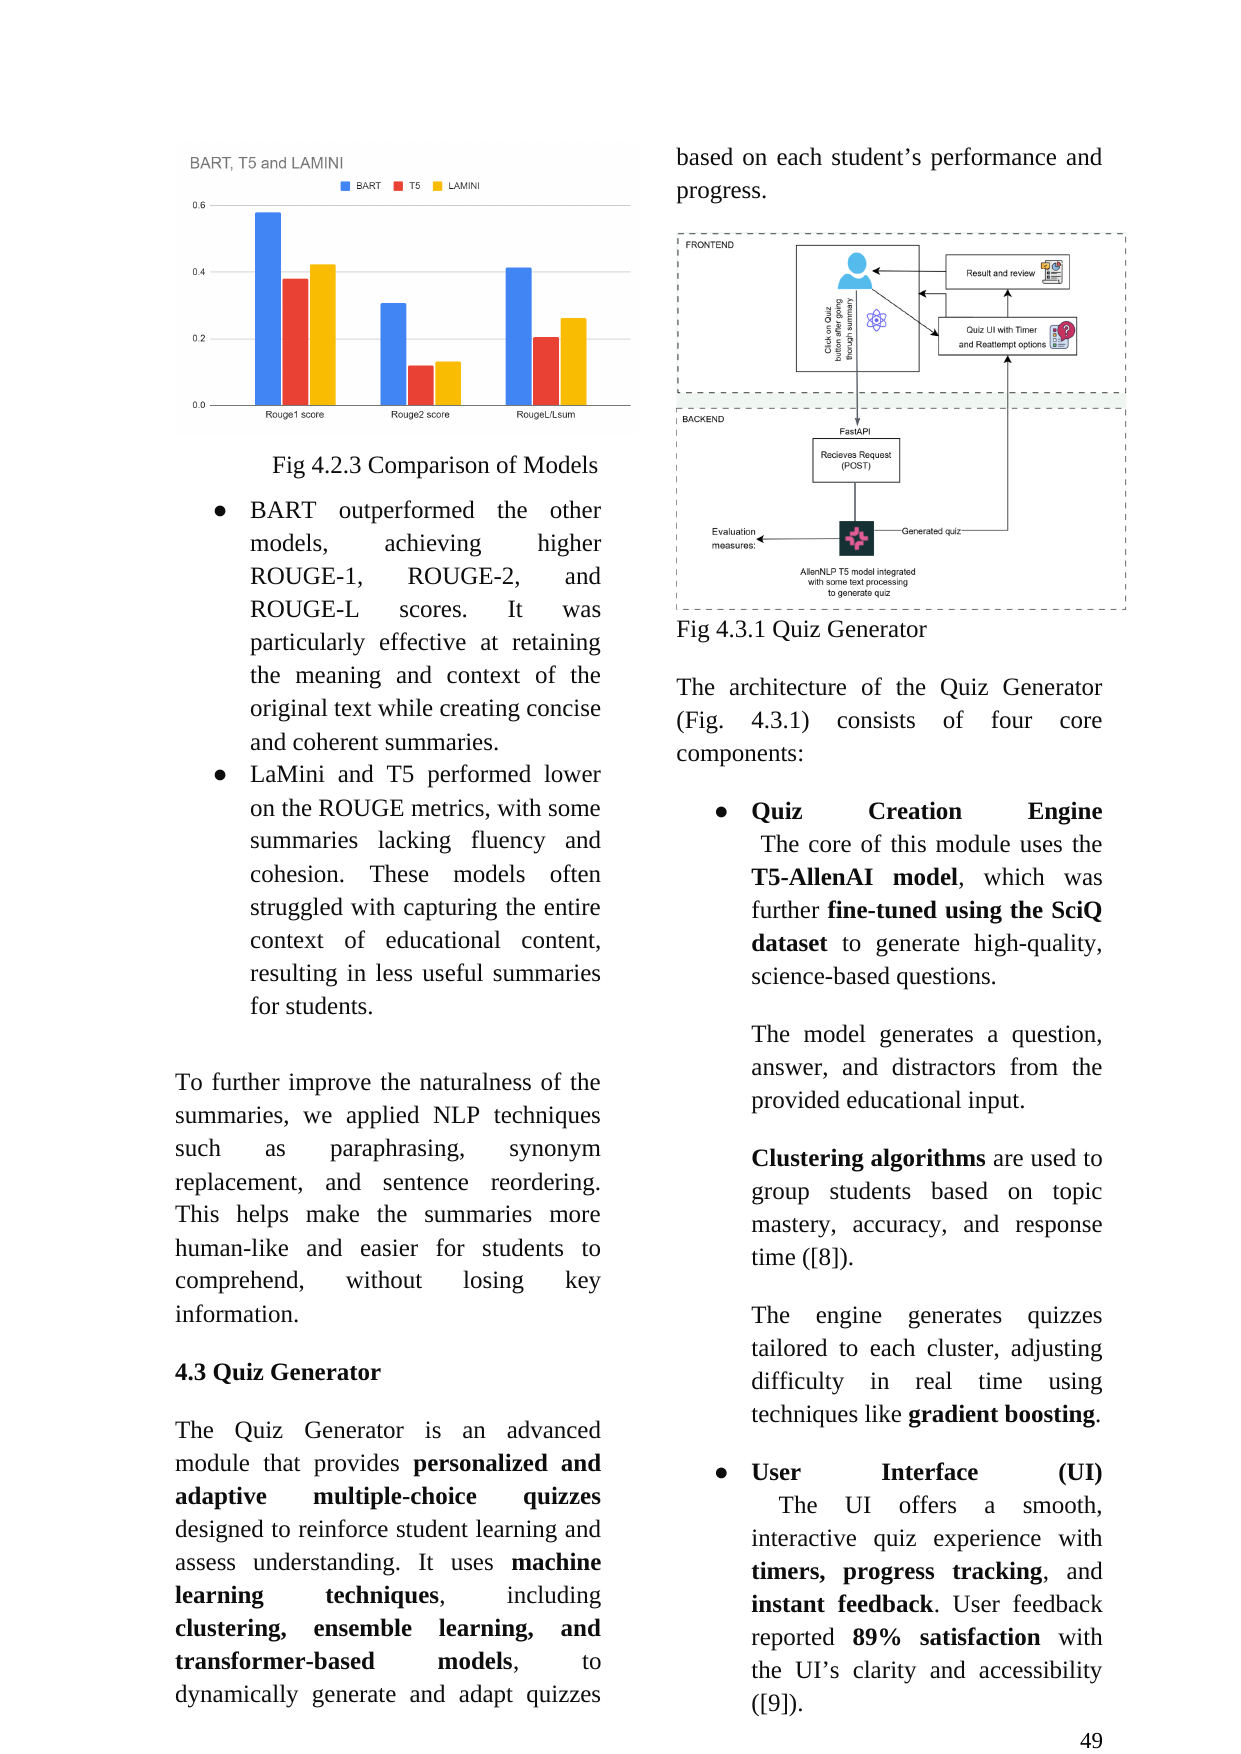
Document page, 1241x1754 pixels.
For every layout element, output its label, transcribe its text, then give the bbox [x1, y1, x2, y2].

text Fig 4.2.3 Comparison of Models [175, 450, 601, 479]
text The architecture of the Quiz Generator (Fig. 4.3.1) consists of four core components: [676, 672, 1103, 766]
picture [676, 232, 1127, 610]
picture [175, 141, 639, 434]
text The engine generates quizzes tailored to each cluster, adjusting difficulty in real time using techniques like gradient boosting. [751, 1300, 1103, 1428]
list LaMini and T5 performed lower on the ROUGE metrics, with some summaries lacking fluency and cohesion. These models often struggled with capturing the entire context of educational content, resulting in less useful summaries for students. [212, 759, 601, 1019]
list BART outperformed the other models, achieving higher ROUGE-1, ROUGE-2, and ROUGE-L scores. It was particularly effective at retaining the meaning and context of the original text while creating concise and coherent summaries. [212, 495, 601, 755]
text Fig 4.3.1 Quiz Generator [676, 614, 1103, 642]
text Clustering algorithms are used to group students based on topic mastery, accuracy, and response time ([8]). [751, 1143, 1103, 1271]
list User Interface (UI) The UI offers a smooth, interactive quiz experience with timers, progress tracking, and instant feedback. User feedback reported 89% satisfaction with the UI’s clarity and accessibility ([9]). [714, 1457, 1103, 1717]
text The model generates a question, answer, and distractors from the provided educational input. [751, 1019, 1103, 1114]
subtitle 4.3 Quiz Generator [175, 1357, 601, 1385]
text The Quiz Generator is an advanced module that provides personalized and adaptive multiple-choice quizzes designed to reinforce student learning and assess understanding. It uses machine learning techniques, including clustering, ensemble learning, and transformer-based models, to dynamically generate and adapt quizzes based on each student’s performance and progress. [676, 142, 1103, 203]
text The Quiz Generator is an advanced module that provides personalized and adaptive multiple-choice quizzes designed to reinforce student learning and assess understanding. It uses machine learning techniques, including clustering, ensemble learning, and transformer-based models, to dynamically generate and adapt quizzes based on each student’s performance and progress. [175, 1415, 601, 1708]
list Quiz Creation Engine The core of this module uses the T5-AllenAI model, which was further fine-tuned using the SciQ dataset to generate high-quality, science-based questions. [714, 796, 1103, 989]
text To further improve the naturalness of the summaries, we applied NLP techniques such as paraphrasing, synonym replacement, and sentence reordering. This helps make the summaries more human-like and easier for students to comprehend, without losing key information. [175, 1067, 601, 1327]
